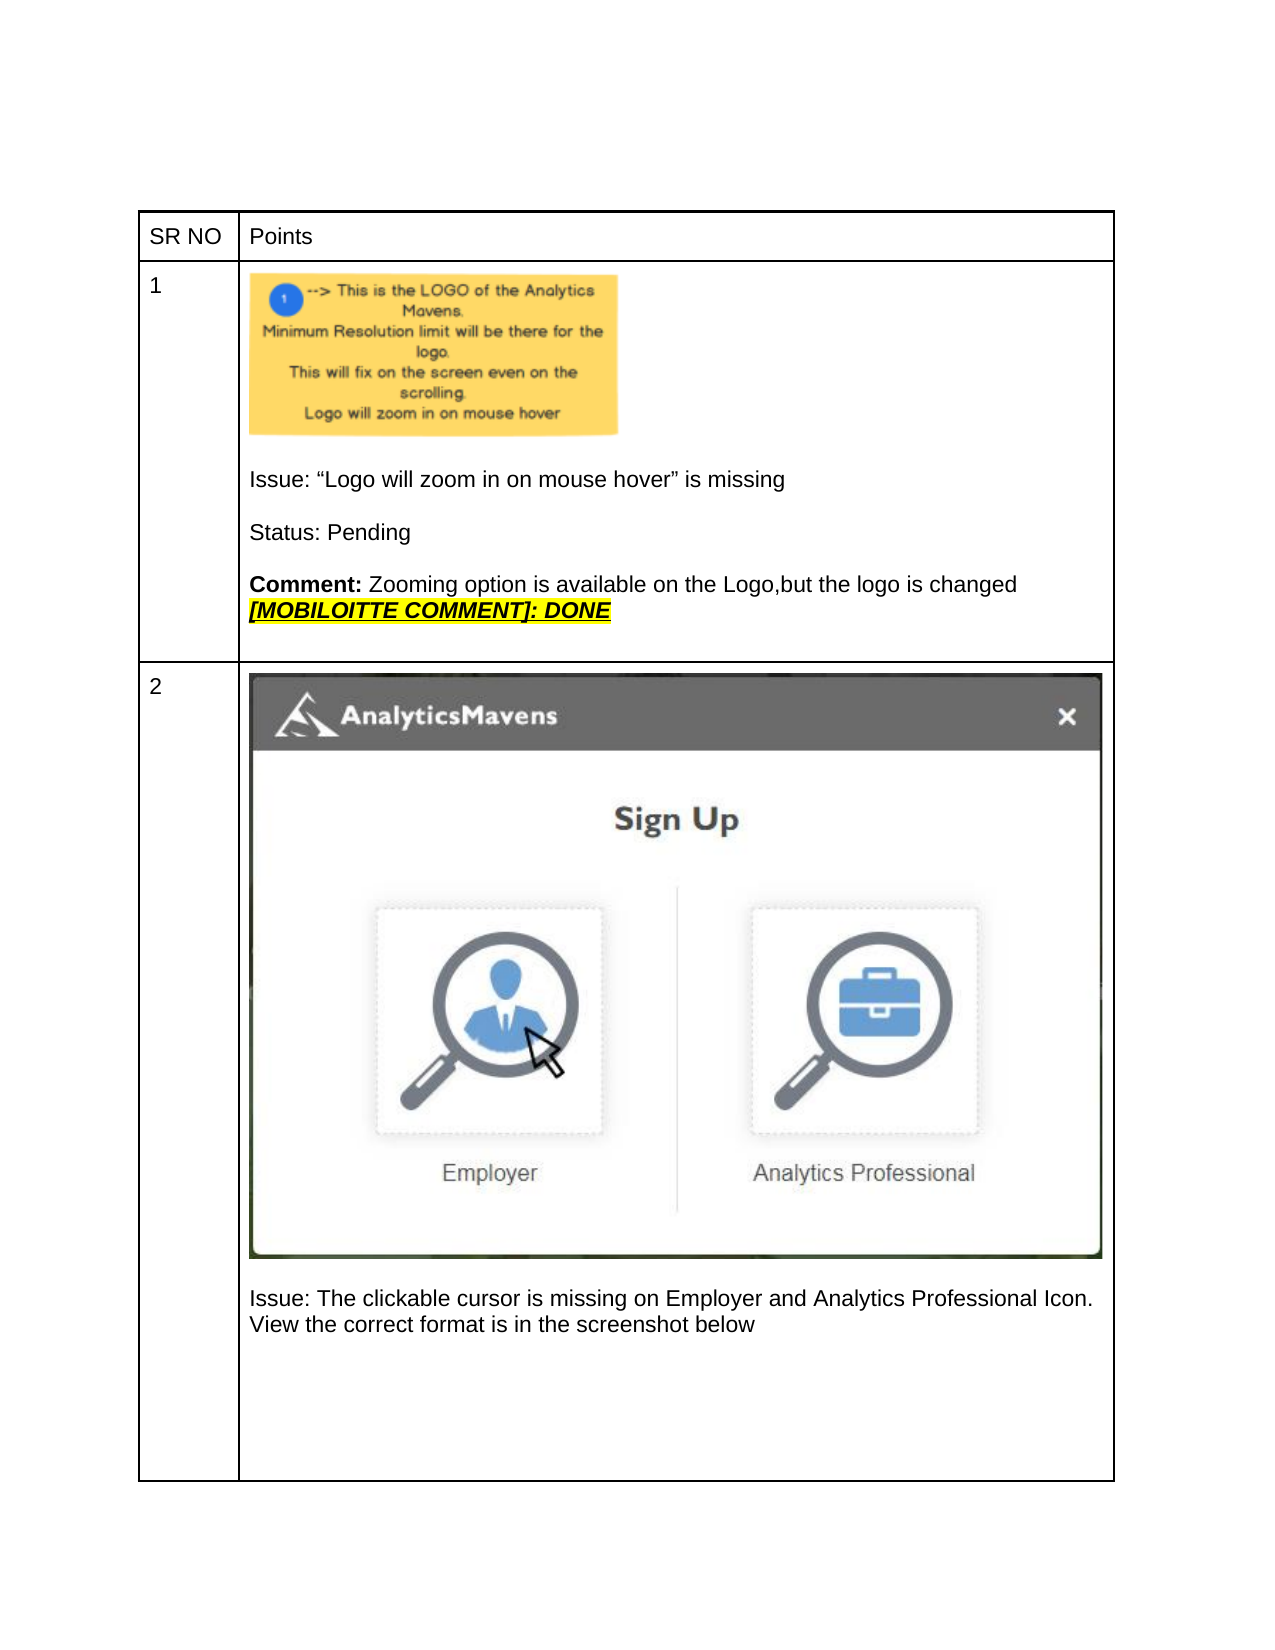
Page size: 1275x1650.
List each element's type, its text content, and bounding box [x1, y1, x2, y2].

picture [249, 272, 620, 440]
table_cell 2 [140, 663, 238, 1480]
picture [249, 673, 1103, 1259]
table_cell Issue: “Logo will zoom in on mouse hover” is missing Status: Pending Comment: Zooming option is available on the Logo,but the logo is changed [MOBILOITTE COMMENT]: DONE [240, 262, 1113, 661]
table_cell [240, 663, 1113, 1480]
table_header Points [240, 213, 1113, 260]
table_cell 1 [140, 262, 238, 661]
table_header SR NO [140, 213, 238, 260]
